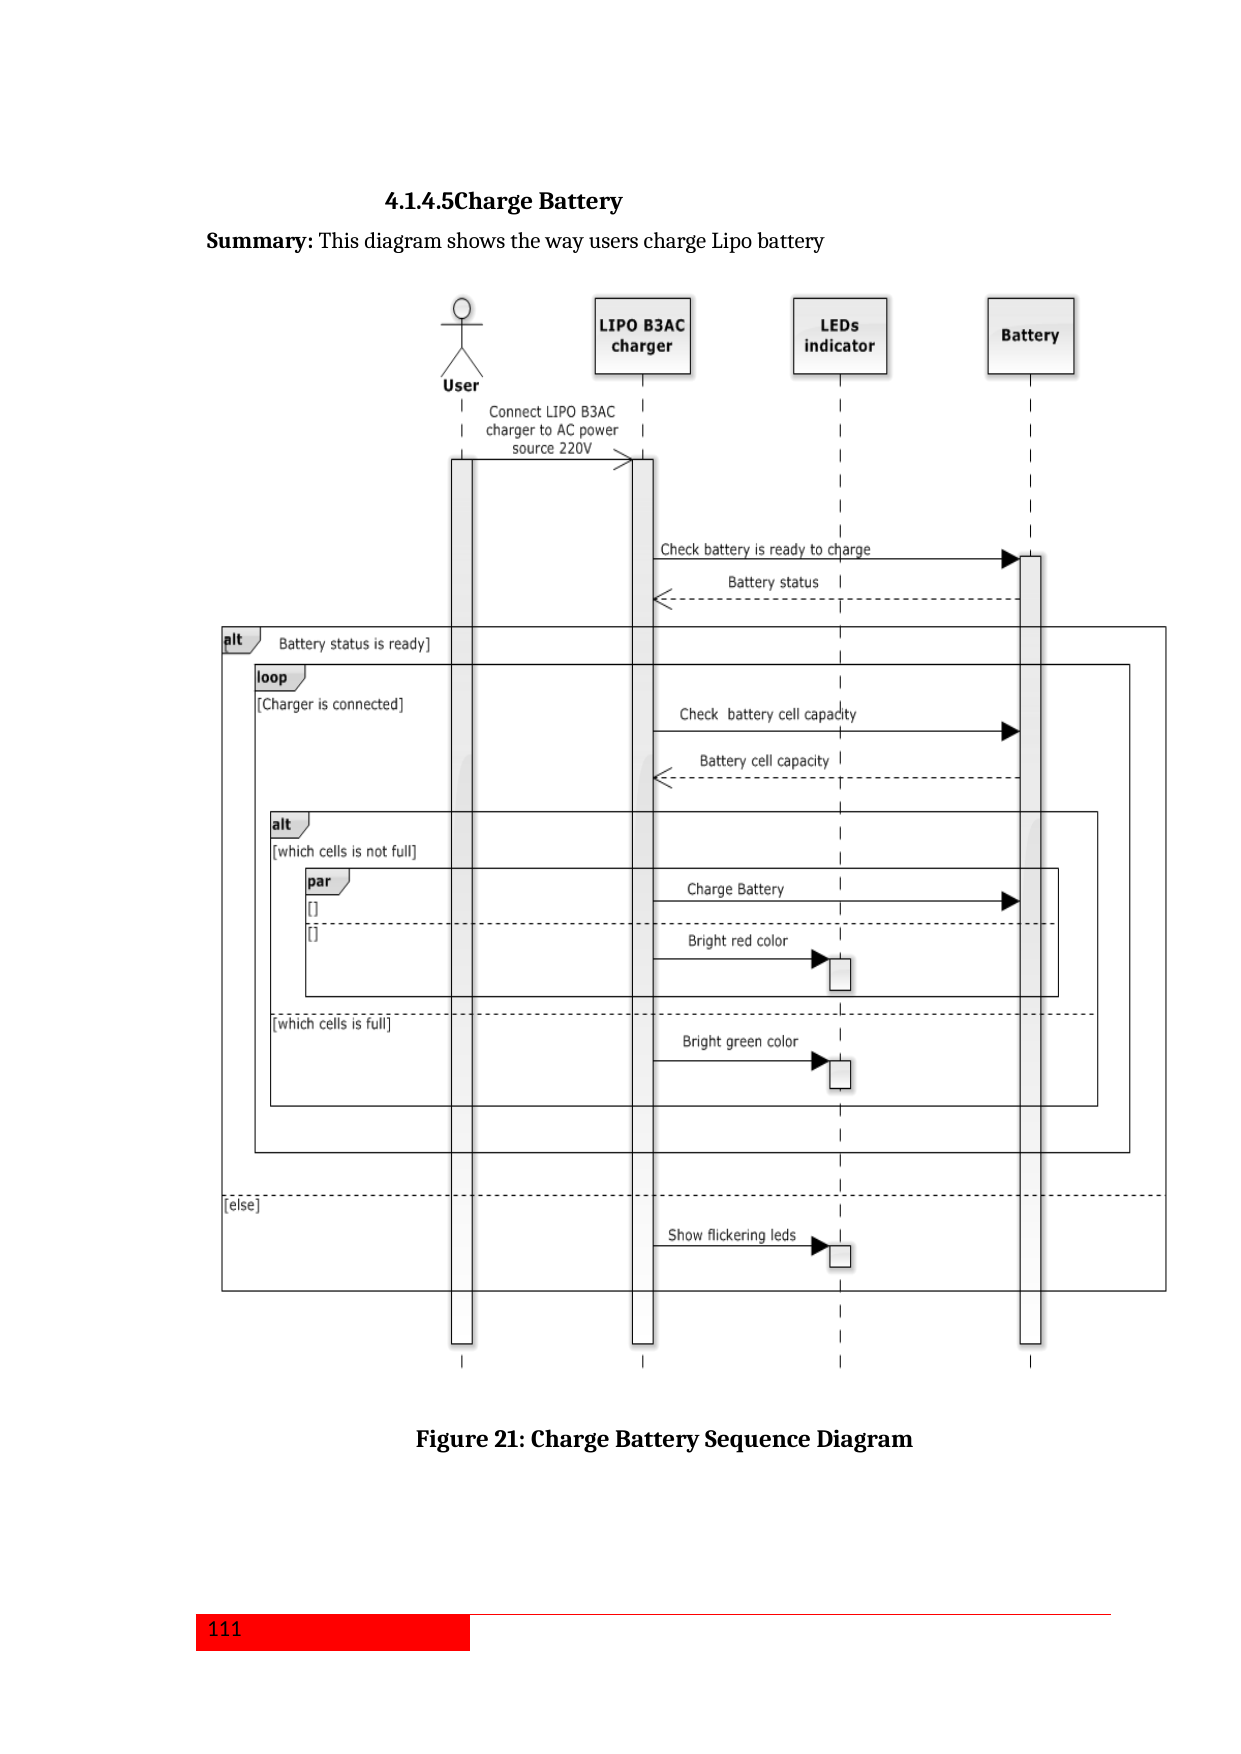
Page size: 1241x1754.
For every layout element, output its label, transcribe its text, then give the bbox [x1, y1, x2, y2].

list Figure 21: Charge Battery Sequence Diagram [207, 1424, 1122, 1453]
text Summary: This diagram shows the way users charge Lipo battery [207, 228, 1122, 254]
subtitle 4.1.4.5Charge Battery [385, 187, 1122, 216]
picture [206, 279, 1182, 1400]
